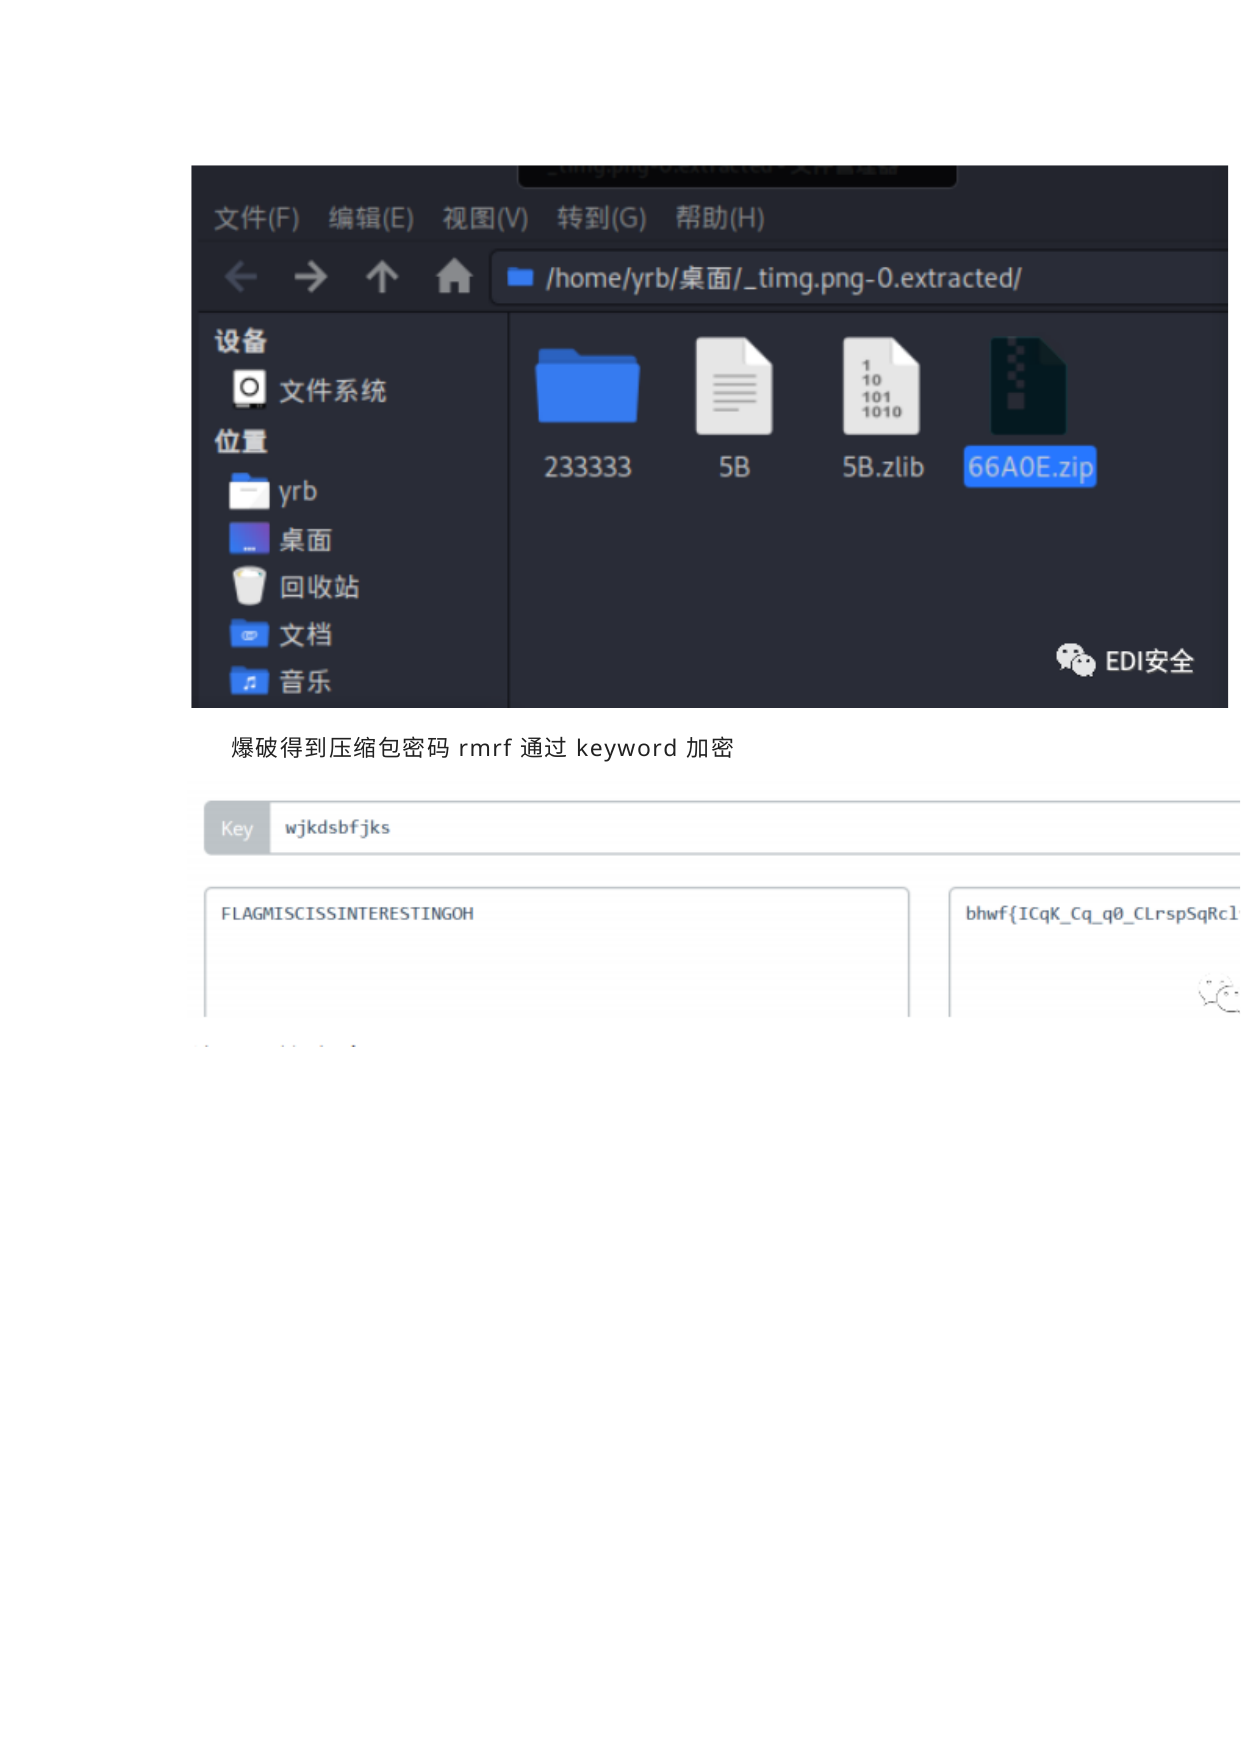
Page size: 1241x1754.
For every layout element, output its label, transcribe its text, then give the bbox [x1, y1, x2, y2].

picture [187, 162, 1229, 708]
picture [187, 779, 1241, 1047]
text 爆破得到压缩包密码 rmrf 通过 keyword 加密 [187, 714, 1053, 779]
